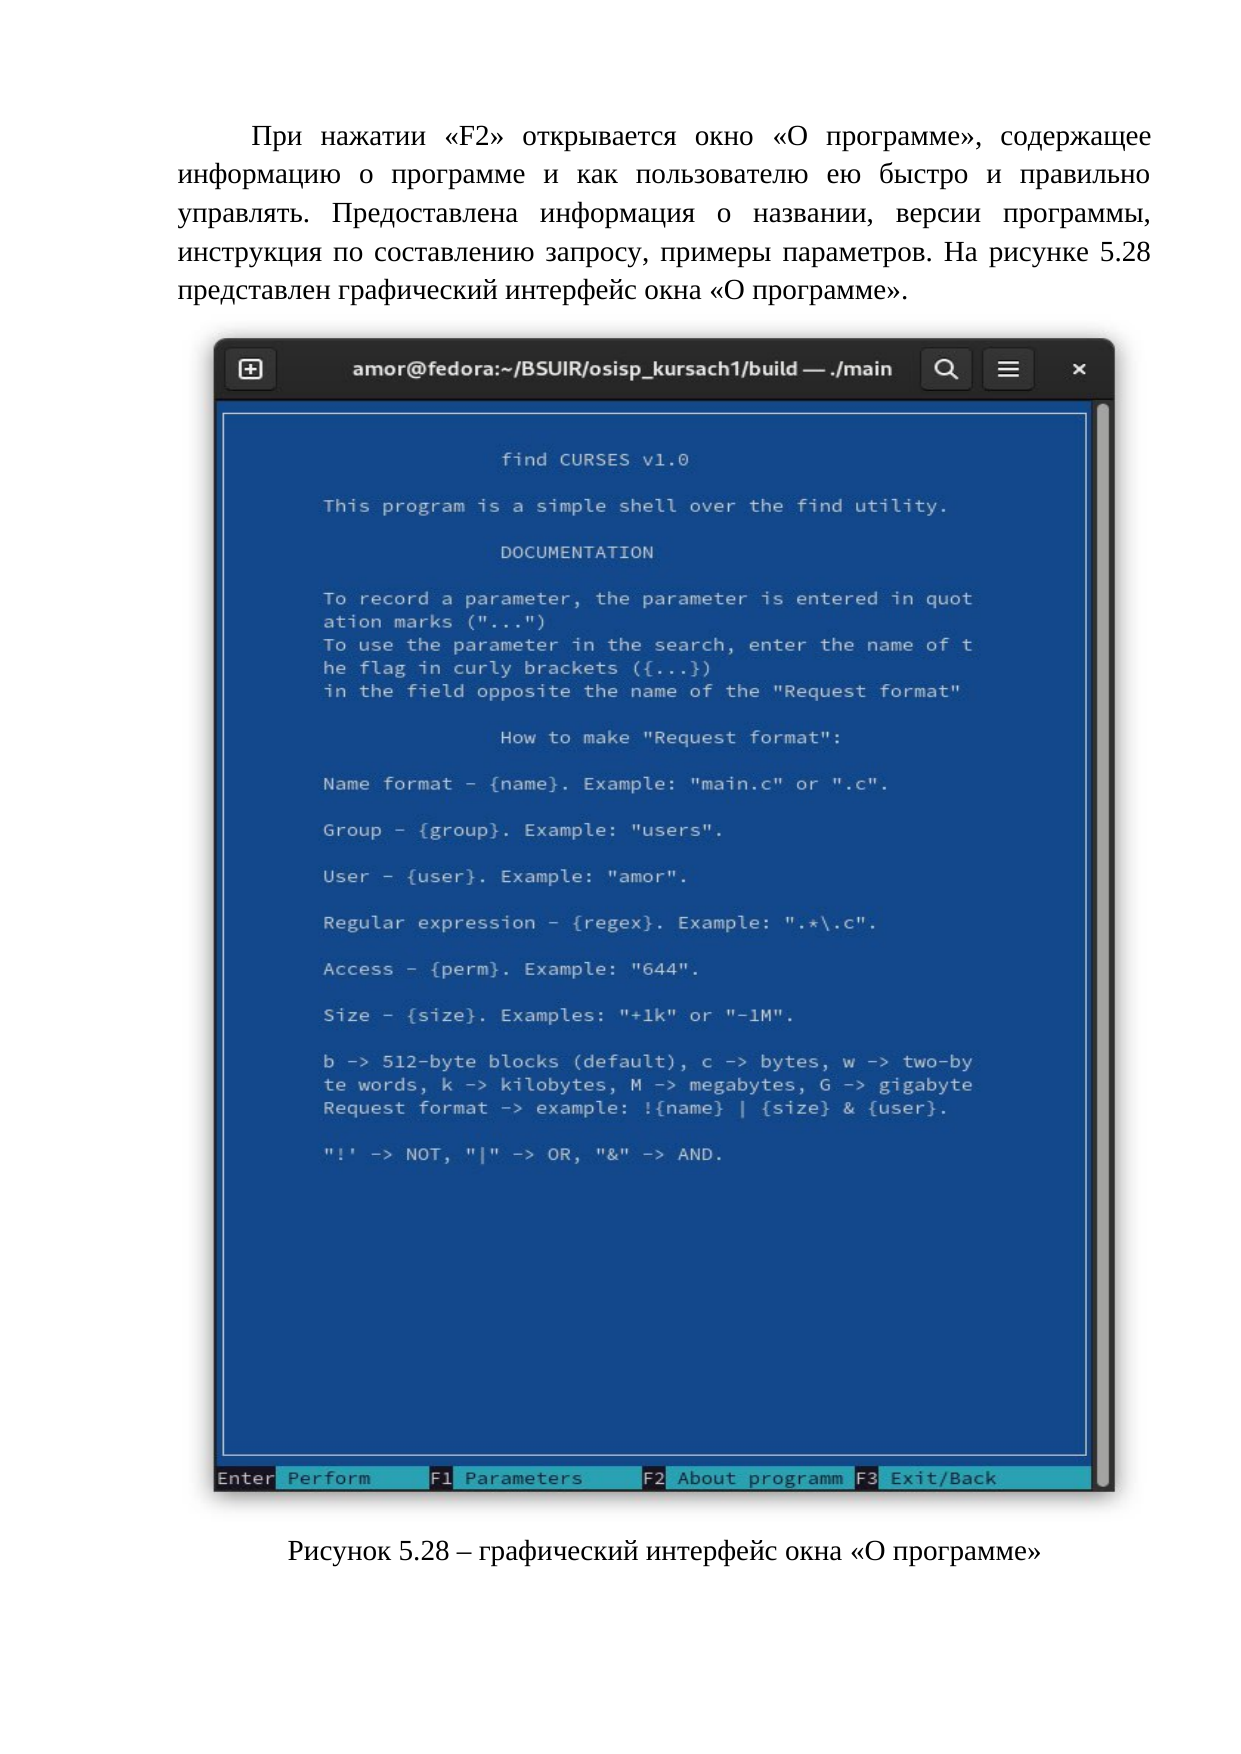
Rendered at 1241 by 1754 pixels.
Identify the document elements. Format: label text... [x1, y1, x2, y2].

text При нажатии «F2» открывается окно «О программе», содержащее информацию о программе и как пользователю ею быстро и правильно управлять. Предоставлена информация о названии, версии программы, инструкция по составлению запросу, примеры параметров. На рисунке 5.28 представлен графический интерфейс окна «О программе». [177, 118, 1152, 306]
picture [177, 310, 1152, 1528]
text Рисунок 5.28 – графический интерфейс окна «О программе» [177, 1528, 1152, 1567]
